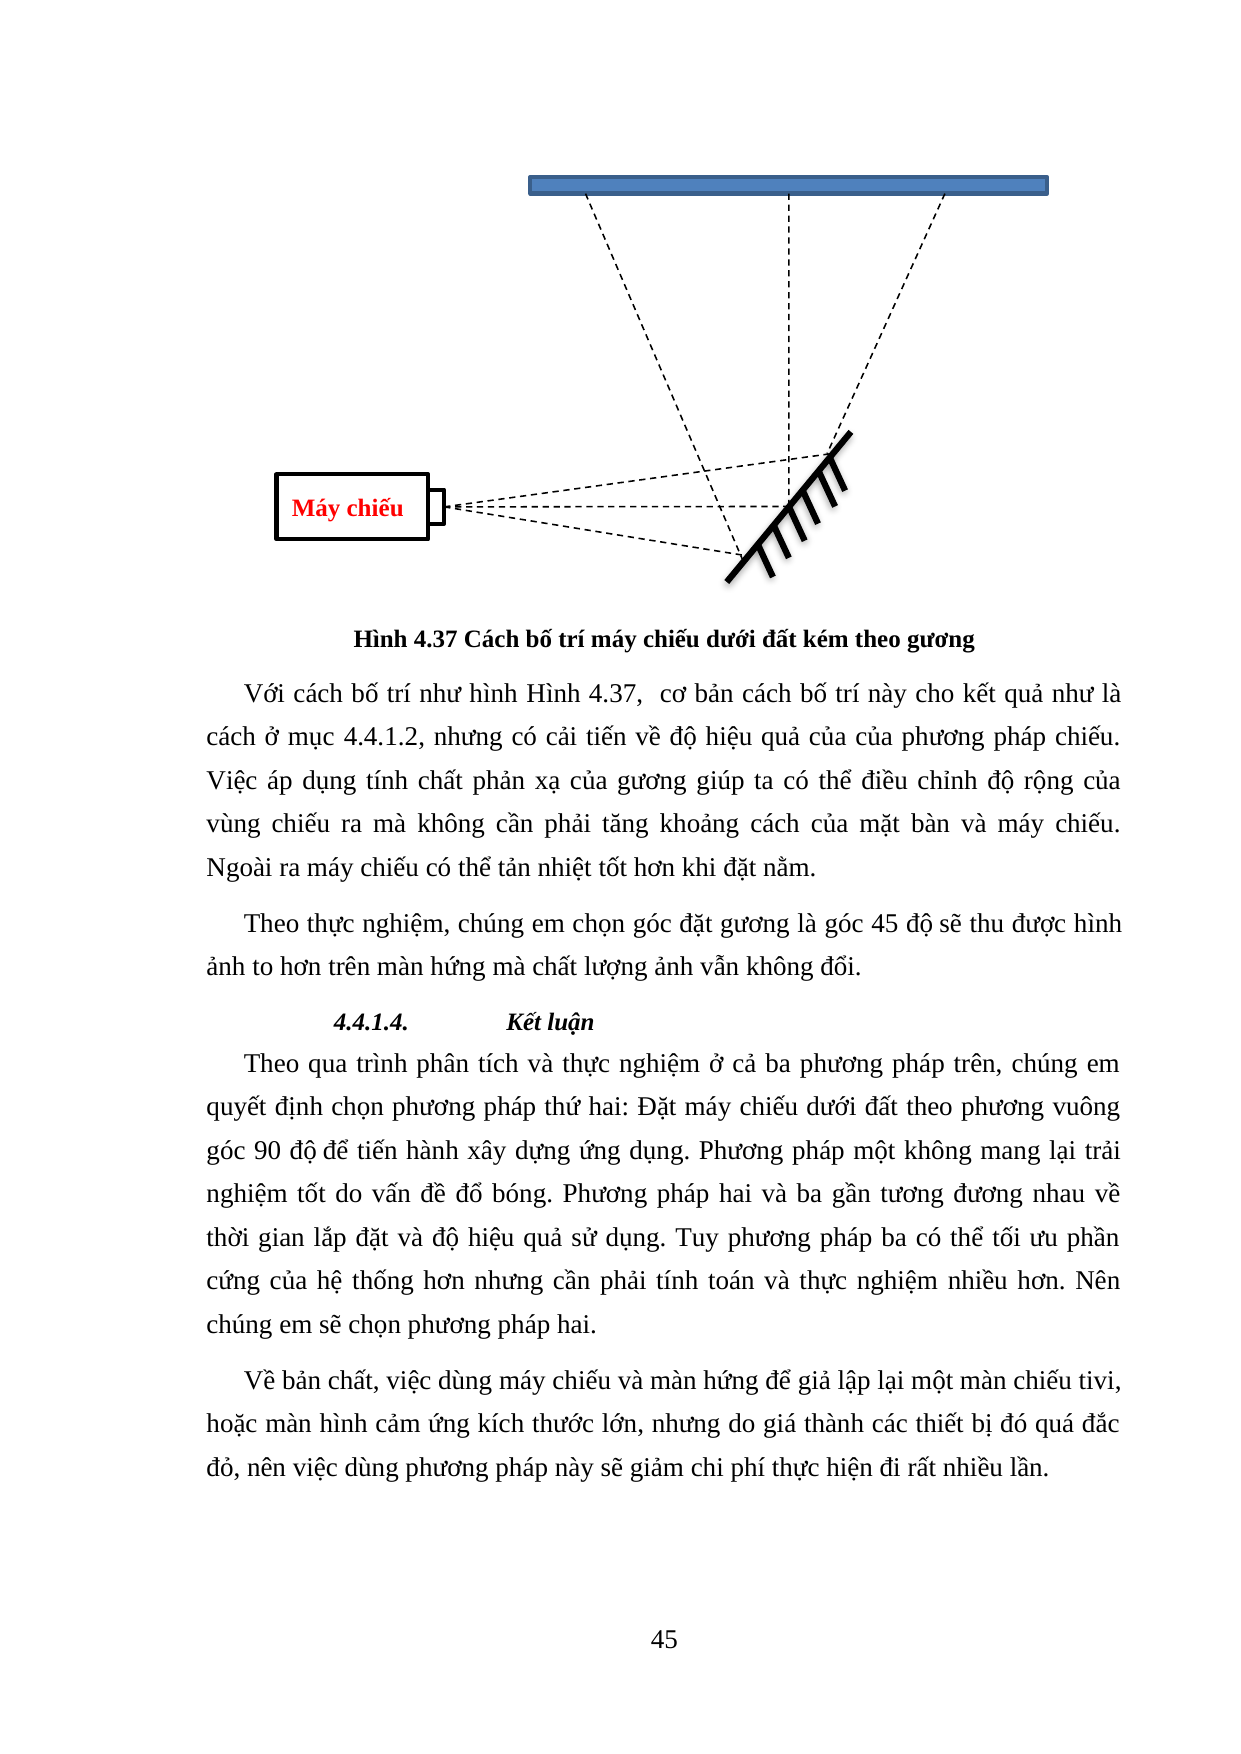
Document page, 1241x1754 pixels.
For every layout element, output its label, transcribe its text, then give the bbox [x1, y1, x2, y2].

subtitle Kết luận [296, 1007, 1122, 1035]
text Về bản chất, việc dùng máy chiếu và màn hứng để giả lập lại một màn chiếu tivi, hoặc màn hình cảm ứng kích thước lớn, nhưng do giá thành các thiết bị đó quá đắc đỏ, nên việc dùng phương pháp này sẽ giảm chi phí thực hiện đi rất nhiều lần. [206, 1364, 1122, 1482]
text Theo qua trình phân tích và thực nghiệm ở cả ba phương pháp trên, chúng em quyết định chọn phương pháp thứ hai: Đặt máy chiếu dưới đất theo phương vuông góc 90 độ để tiến hành xây dựng ứng dụng. Phương pháp một không mang lại trải nghiệm tốt do vấn đề đổ bóng. Phương pháp hai và ba gần tương đương nhau về thời gian lắp đặt và độ hiệu quả sử dụng. Tuy phương pháp ba có thể tối ưu phần cứng của hệ thống hơn nhưng cần phải tính toán và thực nghiệm nhiều hơn. Nên chúng em sẽ chọn phương pháp hai. [206, 1047, 1122, 1339]
text Theo thực nghiệm, chúng em chọn góc đặt gương là góc 45 độ sẽ thu được hình ảnh to hơn trên màn hứng mà chất lượng ảnh vẫn không đổi. [206, 907, 1122, 982]
